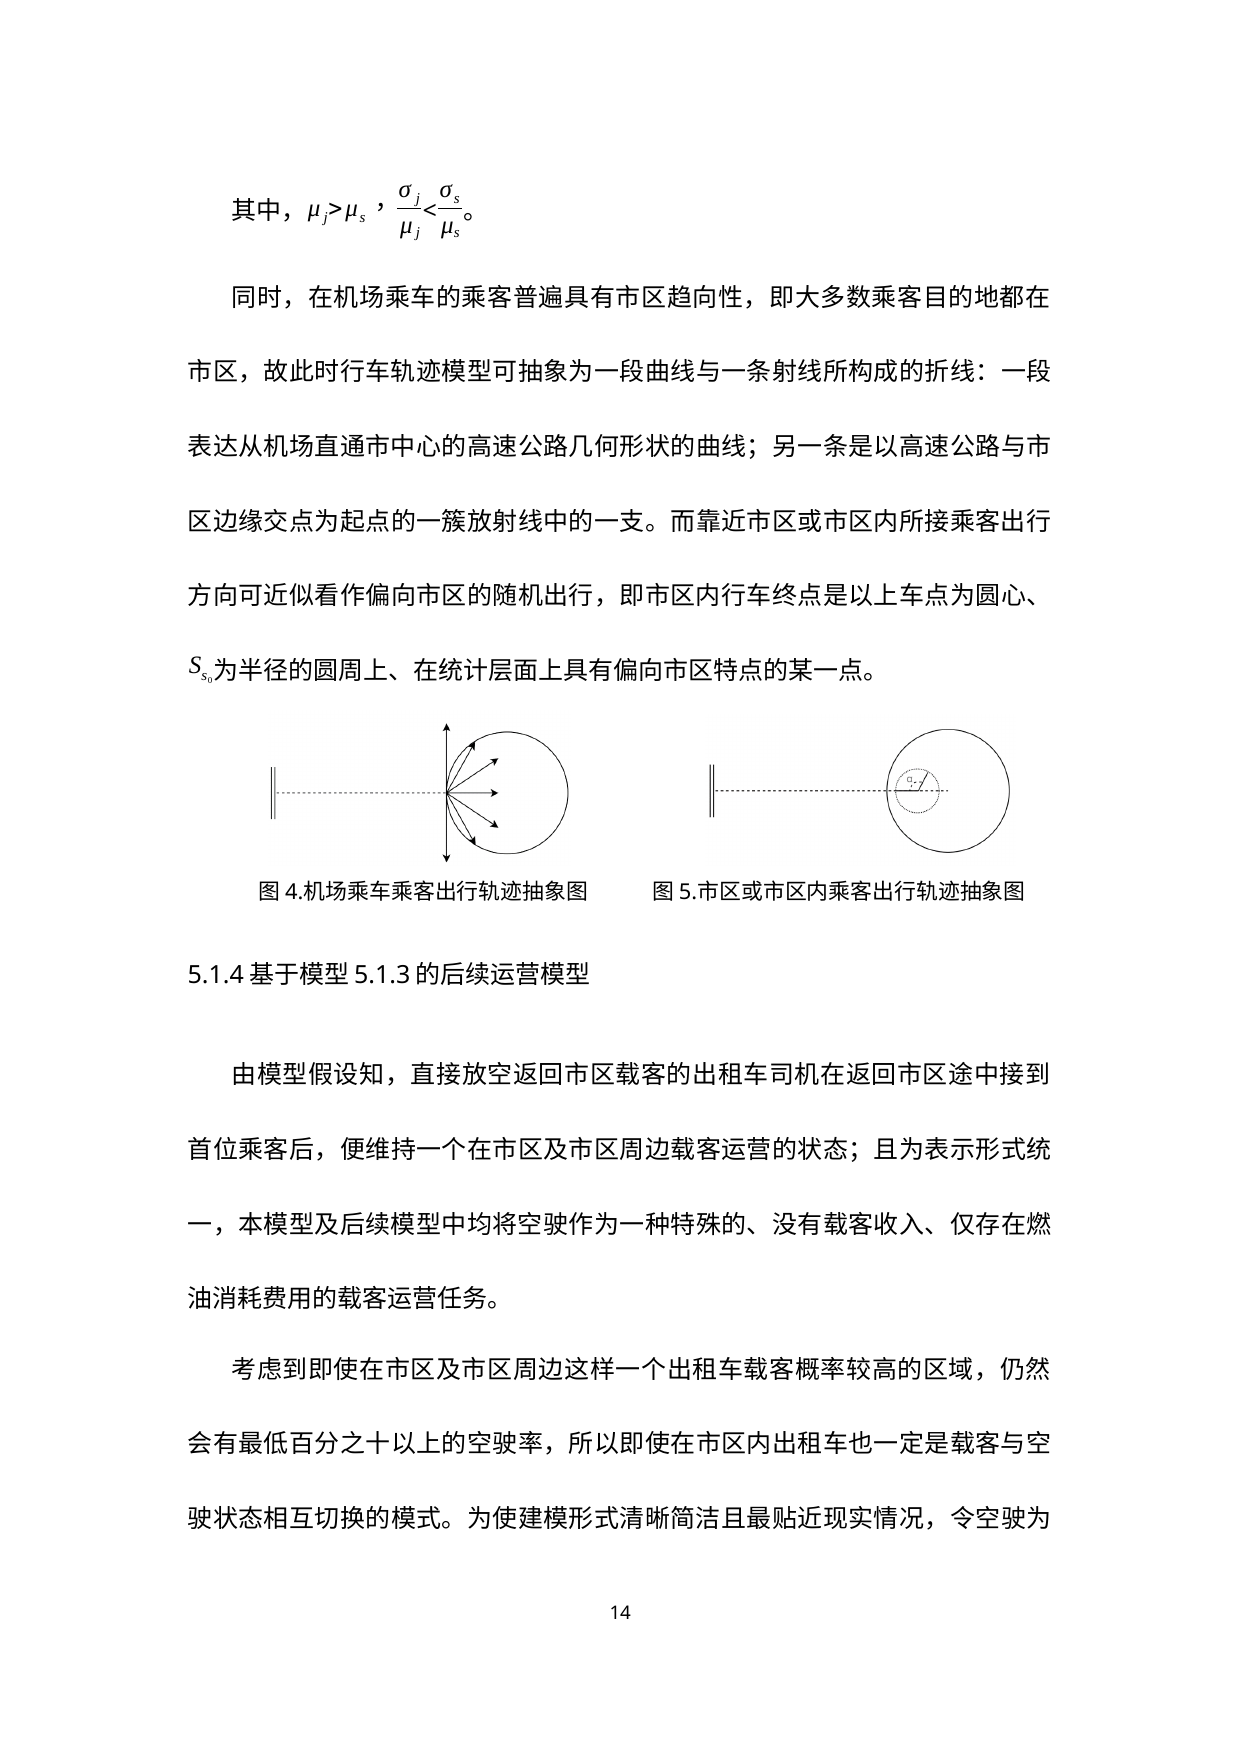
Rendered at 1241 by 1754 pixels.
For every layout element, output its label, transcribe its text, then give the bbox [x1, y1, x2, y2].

picture [267, 710, 572, 866]
text 同时，在机场乘车的乘客普遍具有市区趋向性，即大多数乘客目的地都在市区，故此时行车轨迹模型可抽象为一段曲线与一条射线所构成的折线：一段表达从机场直通市中心的高速公路几何形状的曲线；另一条是以高速公路与市区边缘交点为起点的一簇放射线中的一支。而靠近市区或市区内所接乘客出行方向可近似看作偏向市区的随机出行，即市区内行车终点是以上车点为圆心、为半径的圆周上、在统计层面上具有偏向市区特点的某一点。 [187, 263, 1053, 701]
text 其中，<。 [187, 160, 1053, 257]
text 图4.机场乘车乘客出行轨迹抽象图 图5.市区或市区内乘客出行轨迹抽象图 [187, 873, 1053, 906]
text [187, 1335, 1053, 1549]
subtitle 5.1.4基于模型5.1.3的后续运营模型 [187, 940, 1053, 1005]
picture [705, 714, 1017, 866]
text 由模型假设知，直接放空返回市区载客的出租车司机在返回市区途中接到首位乘客后，便维持一个在市区及市区周边载客运营的状态；且为表示形式统一，本模型及后续模型中均将空驶作为一种特殊的、没有载客收入、仅存在燃油消耗费用的载客运营任务。 [187, 1040, 1053, 1329]
